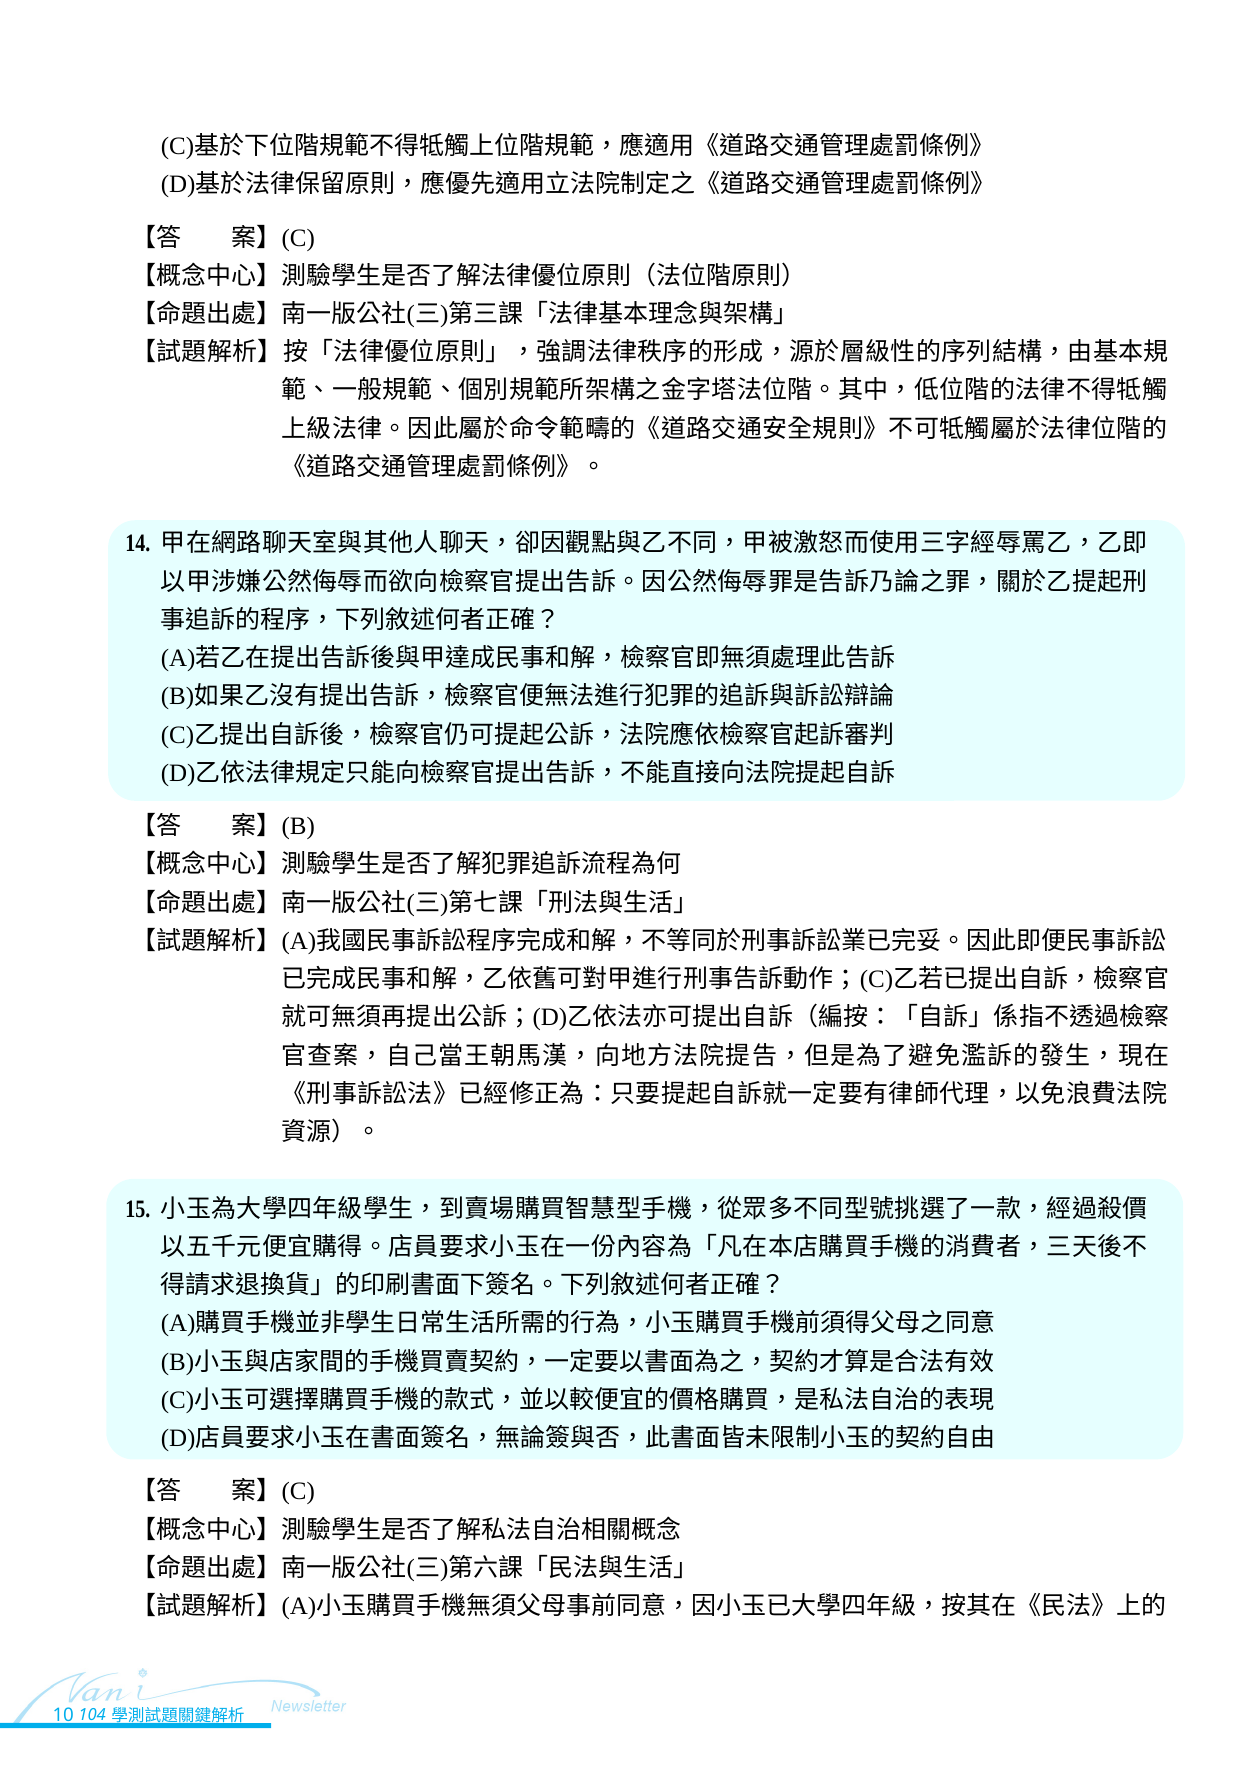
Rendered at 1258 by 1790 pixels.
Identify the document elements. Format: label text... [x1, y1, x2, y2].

text 【概念中心】測驗學生是否了解法律優位原則（法位階原則） 【命題出處】南一版公社(三)第三課「法律基本理念與架構」 [131, 254, 1169, 331]
text 15. 小玉為大學四年級學生，到賣場購買智慧型手機，從眾多不同型號挑選了一款，經過殺價以五千元便宜購得。店員要求小玉在一份內容為「凡在本店購買手機的消費者，三天後不得請求退換貨」的印刷書面下簽名。下列敘述何者正確？ (A)購買手機並非學生日常生活所需的行為，小玉購買手機前須得父母之同意 (B)小玉與店家間的手機買賣契約，一定要以書面為之，契約才算是合法有效 (C)小玉可選擇購買手機的款式，並以較便宜的價格購買，是私法自治的表現 (D)店員要求小玉在書面簽名，無論簽與否，此書面皆未限制小玉的契約自由 [125, 1187, 1151, 1455]
text 【命題出處】南一版公社(三)第七課「刑法與生活」 [131, 881, 1169, 919]
text 【命題出處】南一版公社(三)第六課「民法與生活」 [131, 1546, 1169, 1584]
text 【概念中心】測驗學生是否了解私法自治相關概念 [131, 1508, 1169, 1546]
text 【答 案】(C) [131, 1470, 1169, 1508]
text 【試題解析】(A)我國民事訴訟程序完成和解，不等同於刑事訴訟業已完妥。因此即便民事訴訟已完成民事和解，乙依舊可對甲進行刑事告訴動作；(C)乙若已提出自訴，檢察官就可無須再提出公訴；(D)乙依法亦可提出自訴（編按：「自訴」係指不透過檢察官查案，自己當王朝馬漢，向地方法院提告，但是為了避免濫訴的發生，現在《刑事訴訟法》已經修正為：只要提起自訴就一定要有律師代理，以免浪費法院資源）。 [131, 919, 1169, 1149]
text 【答 案】(B) [131, 805, 1169, 843]
text 14. 甲在網路聊天室與其他人聊天，卻因觀點與乙不同，甲被激怒而使用三字經辱罵乙，乙即以甲涉嫌公然侮辱而欲向檢察官提出告訴。因公然侮辱罪是告訴乃論之罪，關於乙提起刑事追訴的程序，下列敘述何者正確？ (A)若乙在提出告訴後與甲達成民事和解，檢察官即無須處理此告訴 (B)如果乙沒有提出告訴，檢察官便無法進行犯罪的追訴與訴訟辯論 (C)乙提出自訴後，檢察官仍可提起公訴，法院應依檢察官起訴審判 (D)乙依法律規定只能向檢察官提出告訴，不能直接向法院提起自訴 [125, 522, 1151, 789]
text 【概念中心】測驗學生是否了解犯罪追訴流程為何 [131, 843, 1169, 881]
text 【答 案】(C) [131, 216, 1169, 254]
text 【試題解析】按「法律優位原則」，強調法律秩序的形成，源於層級性的序列結構，由基本規範、一般規範、個別規範所架構之金字塔法位階。其中，低位階的法律不得牴觸上級法律。因此屬於命令範疇的《道路交通安全規則》不可牴觸屬於法律位階的《道路交通管理處罰條例》。 [131, 331, 1169, 484]
picture [12, 1668, 347, 1724]
